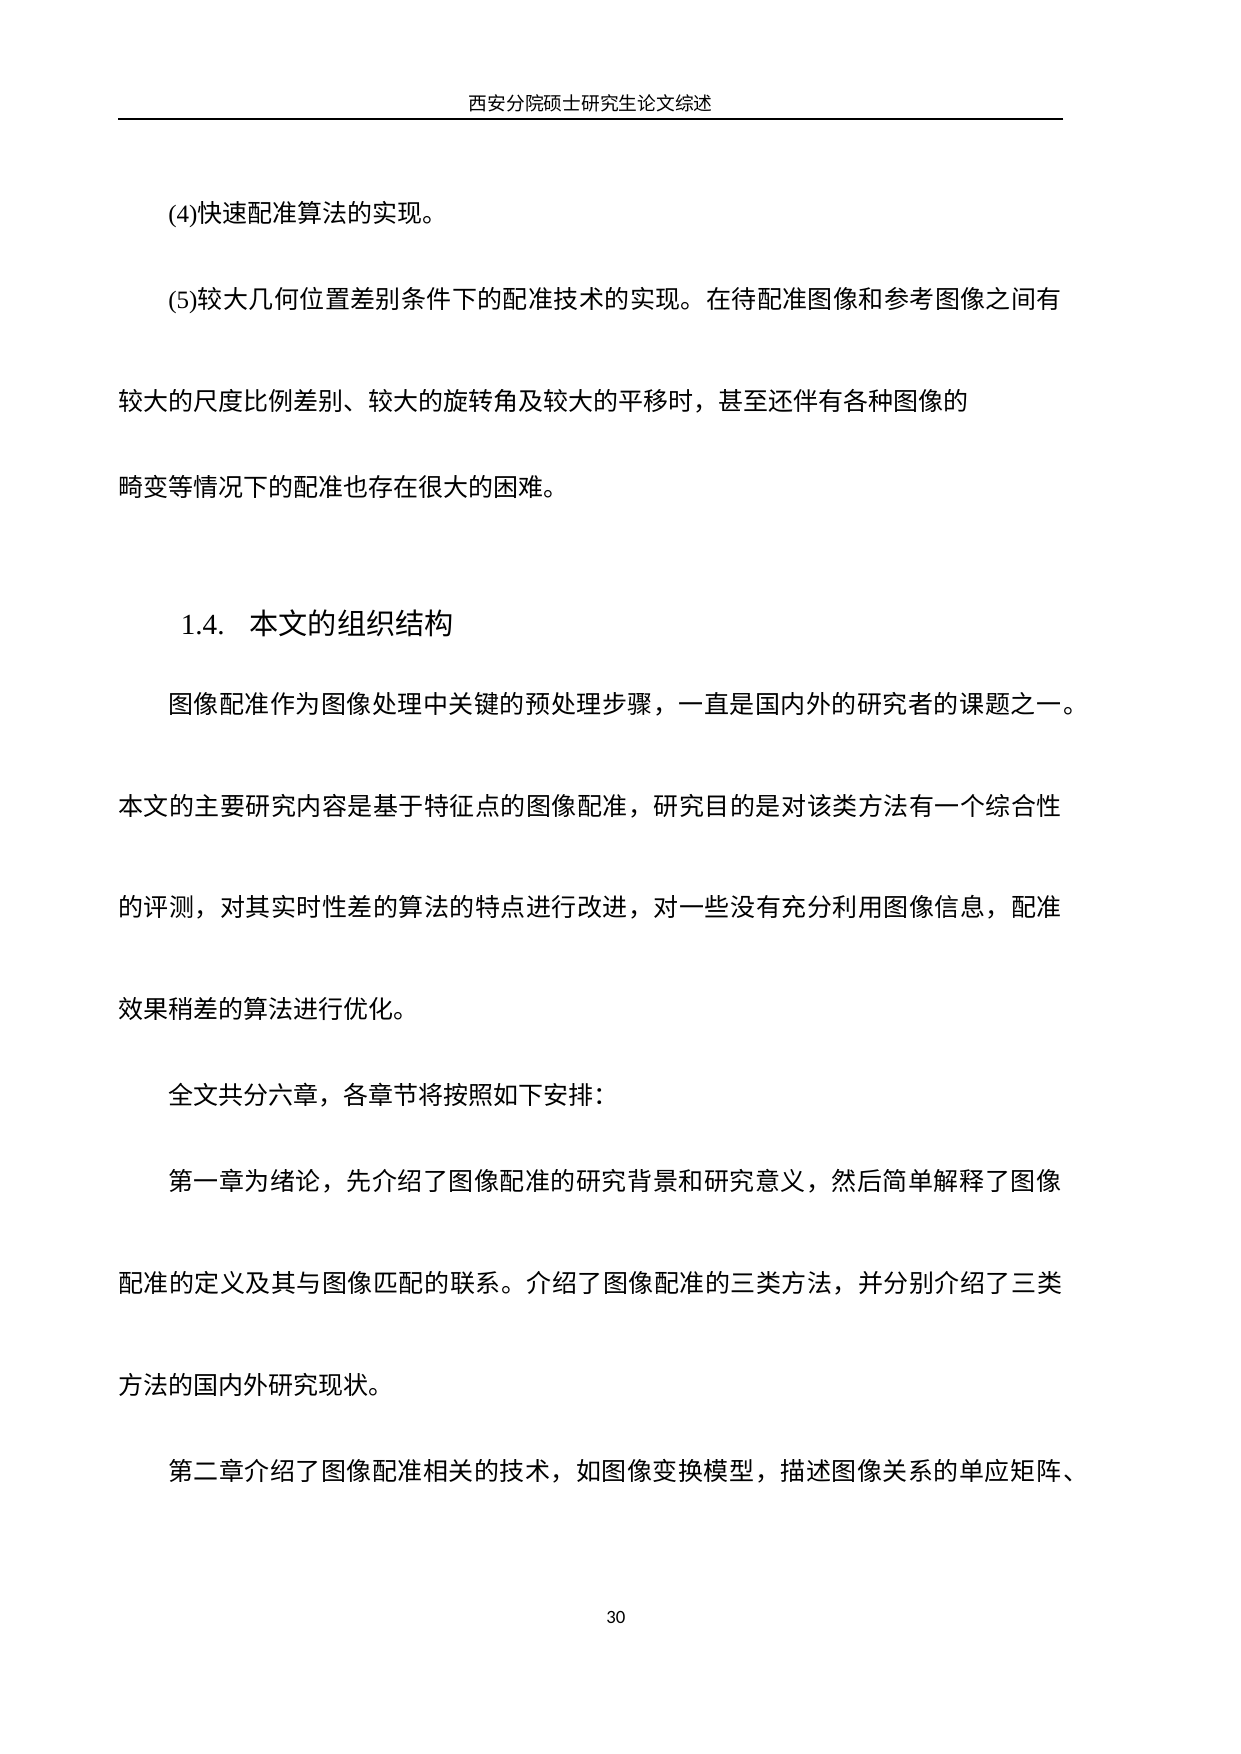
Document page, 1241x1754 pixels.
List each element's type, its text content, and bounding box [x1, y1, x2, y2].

text (4)快速配准算法的实现。 [118, 178, 1063, 246]
text 全文共分六章，各章节将按照如下安排： [118, 1060, 1063, 1128]
text 第一章为绪论，先介绍了图像配准的研究背景和研究意义，然后简单解释了图像配准的定义及其与图像匹配的联系。介绍了图像配准的三类方法，并分别介绍了三类方法的国内外研究现状。 [118, 1146, 1063, 1418]
text 图像配准作为图像处理中关键的预处理步骤，一直是国内外的研究者的课题之一。本文的主要研究内容是基于特征点的图像配准，研究目的是对该类方法有一个综合性的评测，对其实时性差的算法的特点进行改进，对一些没有充分利用图像信息，配准效果稍差的算法进行优化。 [118, 668, 1063, 1042]
text 第二章介绍了图像配准相关的技术，如图像变换模型，描述图像关系的单应矩阵、本质矩阵，图像的坐标系等。这些都是与图像配准密切相关的知识点，掌握好这些技术才能更好的认识图像配准，更好的进行研究。 [118, 1436, 1063, 1504]
subtitle 本文的组织结构 [181, 588, 1063, 656]
text (5)较大几何位置差别条件下的配准技术的实现。在待配准图像和参考图像之间有较大的尺度比例差别、较大的旋转角及较大的平移时，甚至还伴有各种图像的 [118, 264, 1063, 434]
text 畸变等情况下的配准也存在很大的困难。 [118, 452, 1063, 520]
